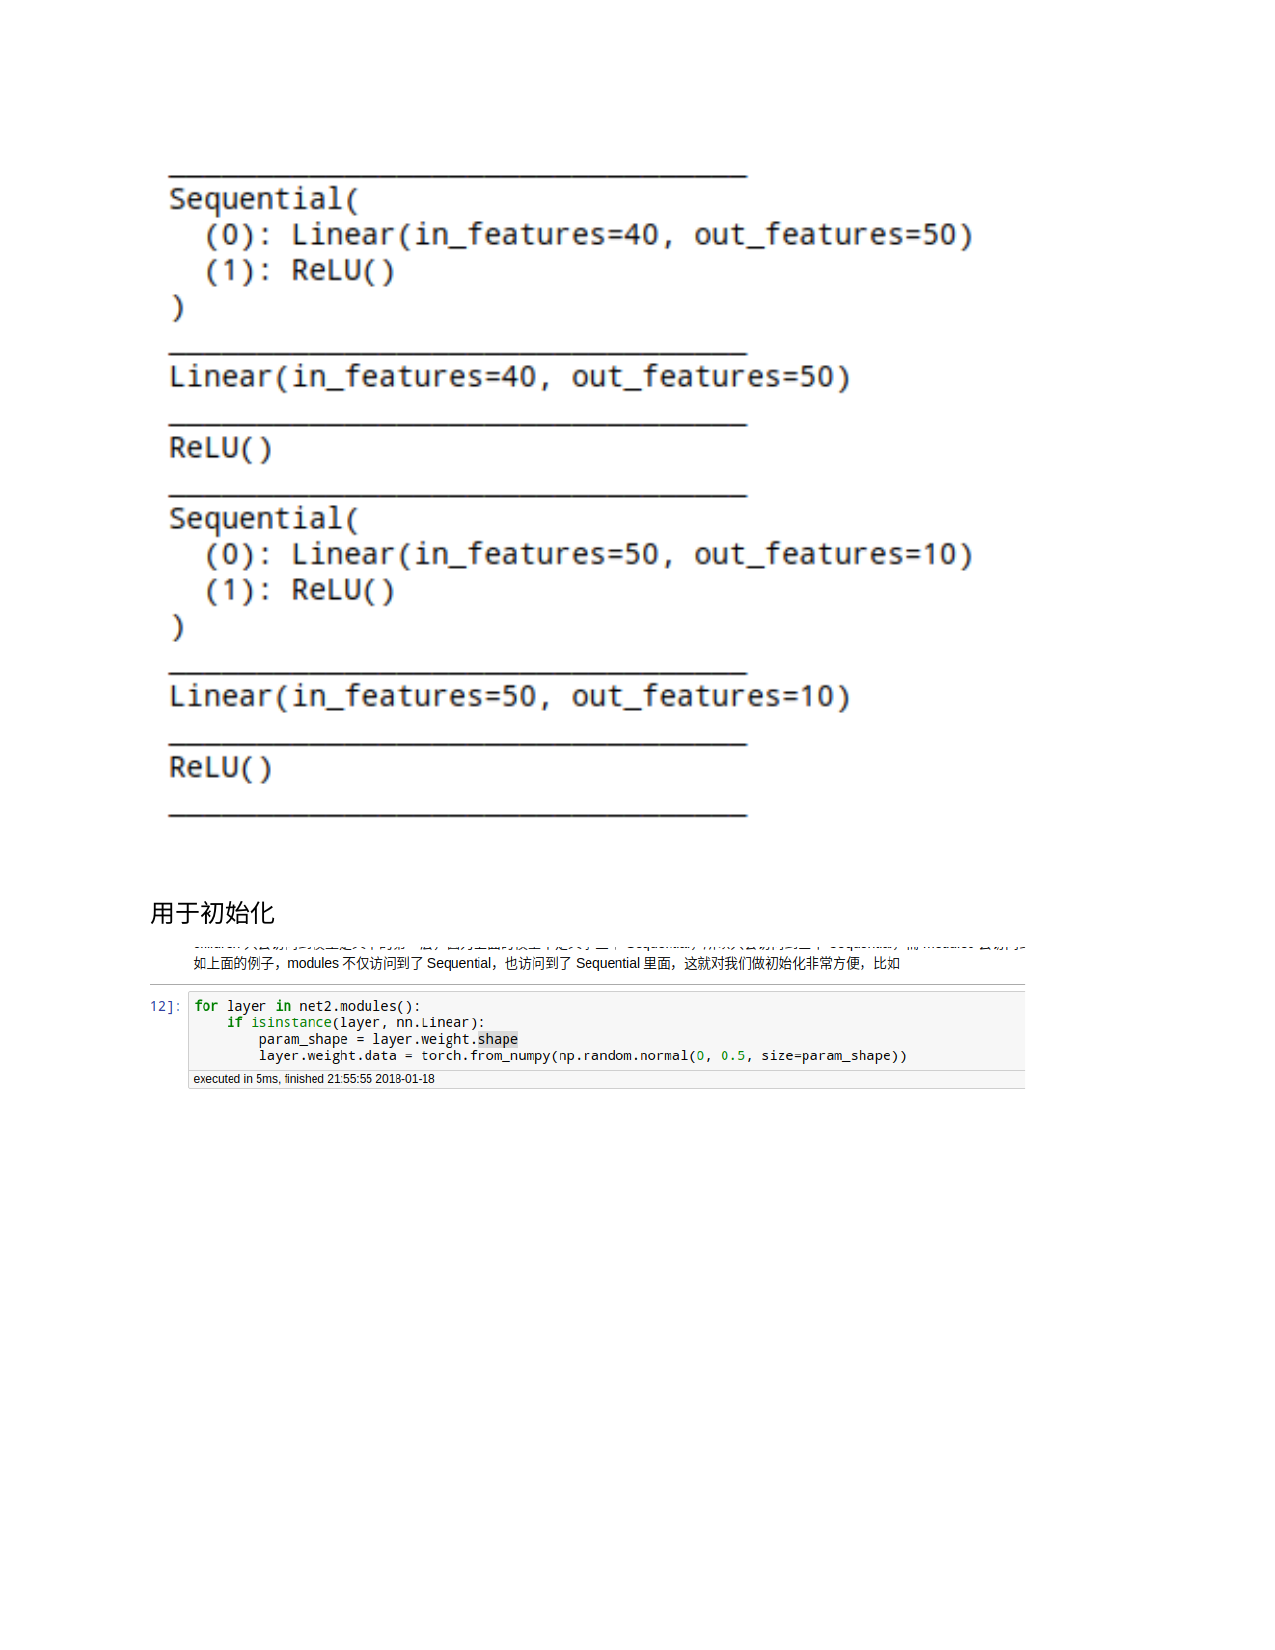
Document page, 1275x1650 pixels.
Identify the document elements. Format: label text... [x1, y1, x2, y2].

picture [150, 947, 1025, 1091]
text 用于初始化 [150, 899, 1125, 928]
picture [150, 150, 982, 832]
